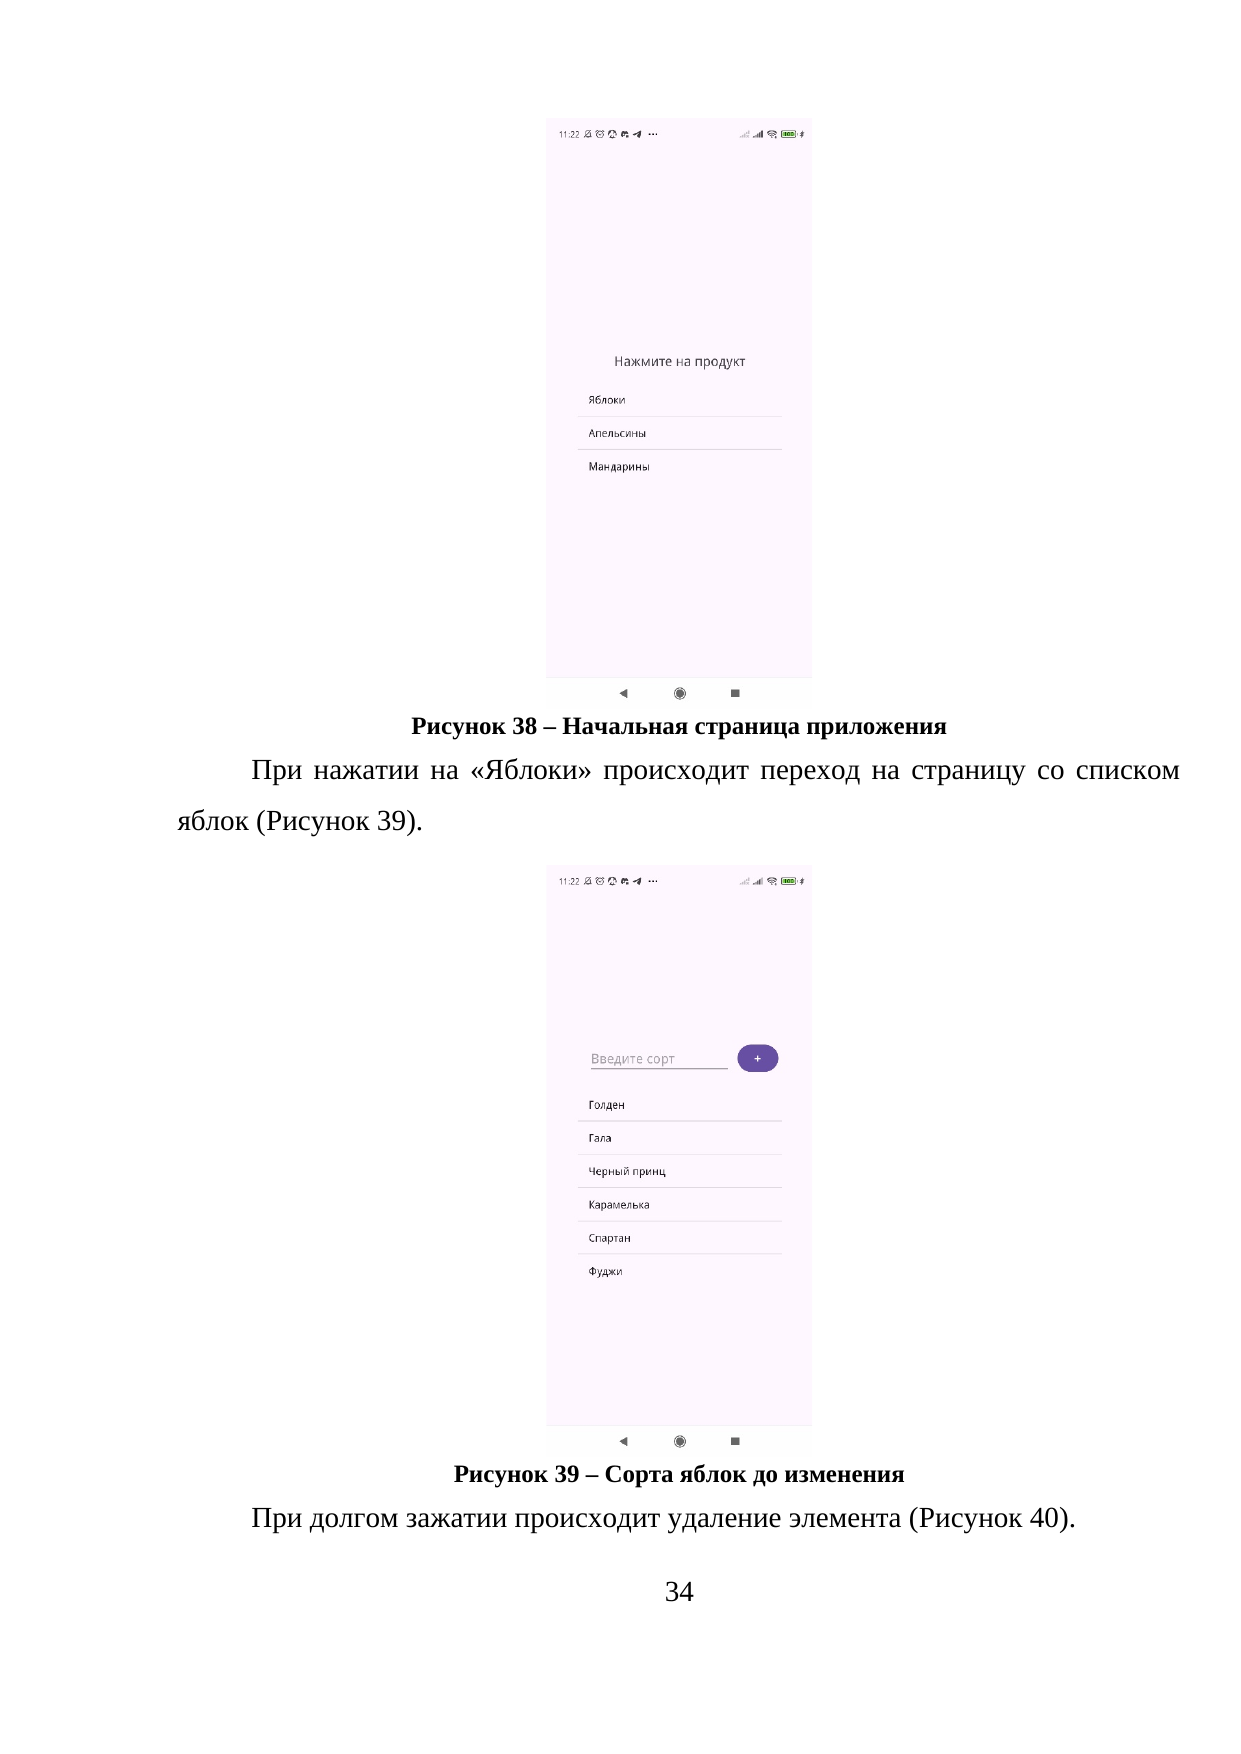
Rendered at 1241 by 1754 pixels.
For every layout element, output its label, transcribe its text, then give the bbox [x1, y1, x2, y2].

text Рисунок 39 – Сорта яблок до изменения [177, 1459, 1181, 1487]
text Рисунок 38 – Начальная страница приложения [177, 711, 1181, 740]
text При нажатии на «Яблоки» происходит переход на страницу со списком яблок (Рисунок 39). [177, 752, 1181, 836]
text При долгом зажатии происходит удаление элемента (Рисунок 40). [177, 1500, 1181, 1533]
picture [546, 865, 813, 1457]
picture [546, 118, 813, 709]
